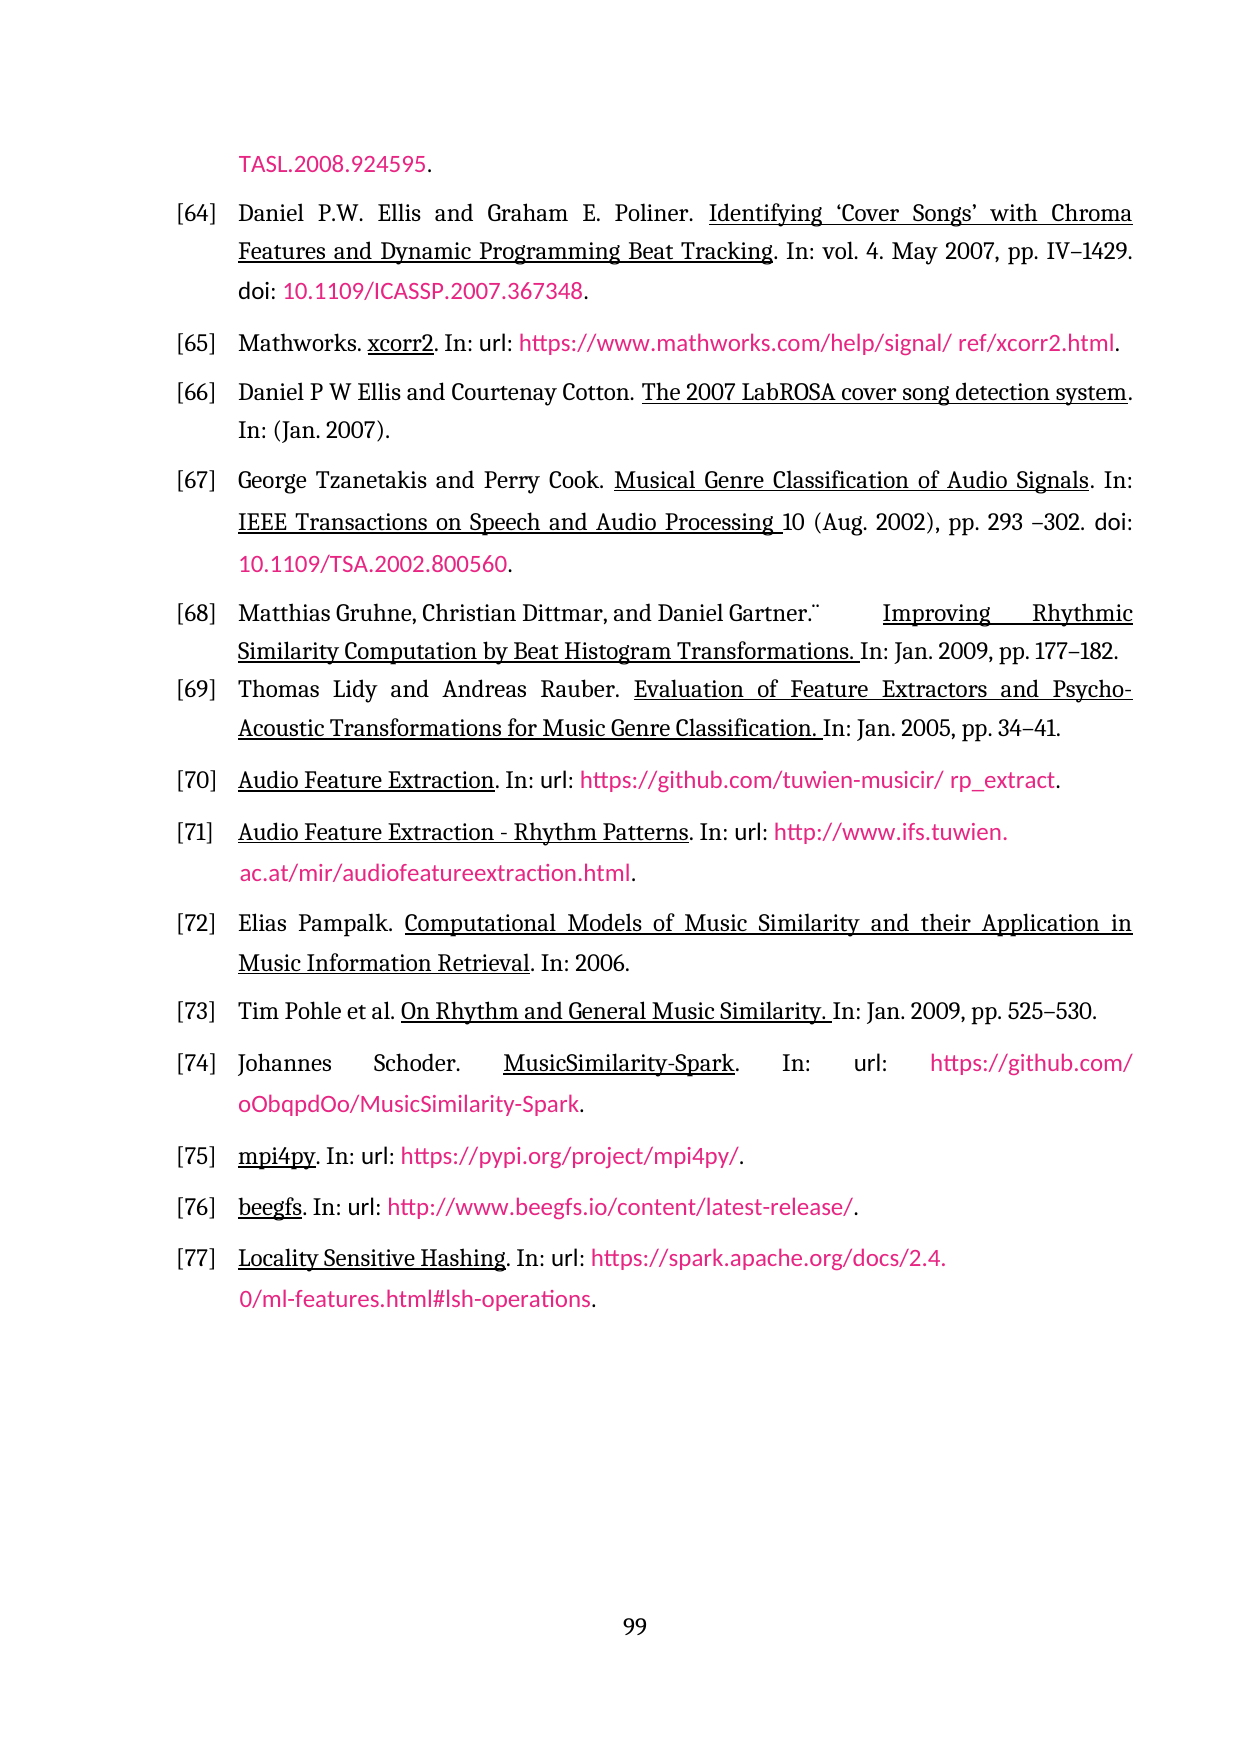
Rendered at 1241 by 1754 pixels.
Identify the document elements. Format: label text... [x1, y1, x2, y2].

list Thomas Lidy and Andreas Rauber. Evaluation of Feature Extractors and Psycho-Acoustic Transformations for Music Genre Classification. In: Jan. 2005, pp. 34–41. [176, 674, 1133, 742]
list Audio Feature Extraction - Rhythm Patterns. In: url: http://www.ifs.tuwien. [176, 816, 1133, 846]
list Locality Sensitive Hashing. In: url: https://spark.apache.org/docs/2.4. [176, 1242, 1133, 1273]
list Johannes Schoder. MusicSimilarity-Spark. In: url: https://github.com/ oObqpdOo/MusicSimilarity-Spark. [176, 1047, 1133, 1118]
list Mathworks. xcorr2. In: url: https://www.mathworks.com/help/signal/ ref/xcorr2.html. [176, 327, 1133, 358]
list Tim Pohle et al. On Rhythm and General Music Similarity. In: Jan. 2009, pp. 525–530. [176, 997, 1133, 1026]
list Matthias Gruhne, Christian Dittmar, and Daniel Gartner.¨ Improving Rhythmic Similarity Computation by Beat Histogram Transformations. In: Jan. 2009, pp. 177–182. [176, 599, 1133, 665]
text ac.at/mir/audiofeatureextraction.html. [239, 858, 1152, 888]
list Daniel P W Ellis and Courtenay Cotton. The 2007 LabROSA cover song detection system. In: (Jan. 2007). [176, 378, 1133, 445]
list beegfs. In: url: http://www.beegfs.io/content/latest-release/. [176, 1191, 1133, 1222]
list Daniel P.W. Ellis and Graham E. Poliner. Identifying ‘Cover Songs’ with Chroma Features and Dynamic Programming Beat Tracking. In: vol. 4. May 2007, pp. IV–1429. doi: 10.1109/ICASSP.2007.367348. [176, 199, 1133, 306]
list mpi4py. In: url: https://pypi.org/project/mpi4py/. [176, 1140, 1133, 1170]
text TASL.2008.924595. [239, 148, 1152, 178]
text 0/ml-features.html#lsh-operations. [239, 1283, 1152, 1313]
list Elias Pampalk. Computational Models of Music Similarity and their Application in Music Information Retrieval. In: 2006. [176, 909, 1133, 977]
list George Tzanetakis and Perry Cook. Musical Genre Classification of Audio Signals. In: IEEE Transactions on Speech and Audio Processing 10 (Aug. 2002), pp. 293 –302. doi: 10.1109/TSA.2002.800560. [176, 466, 1133, 578]
list Audio Feature Extraction. In: url: https://github.com/tuwien-musicir/ rp_extract. [176, 764, 1133, 795]
